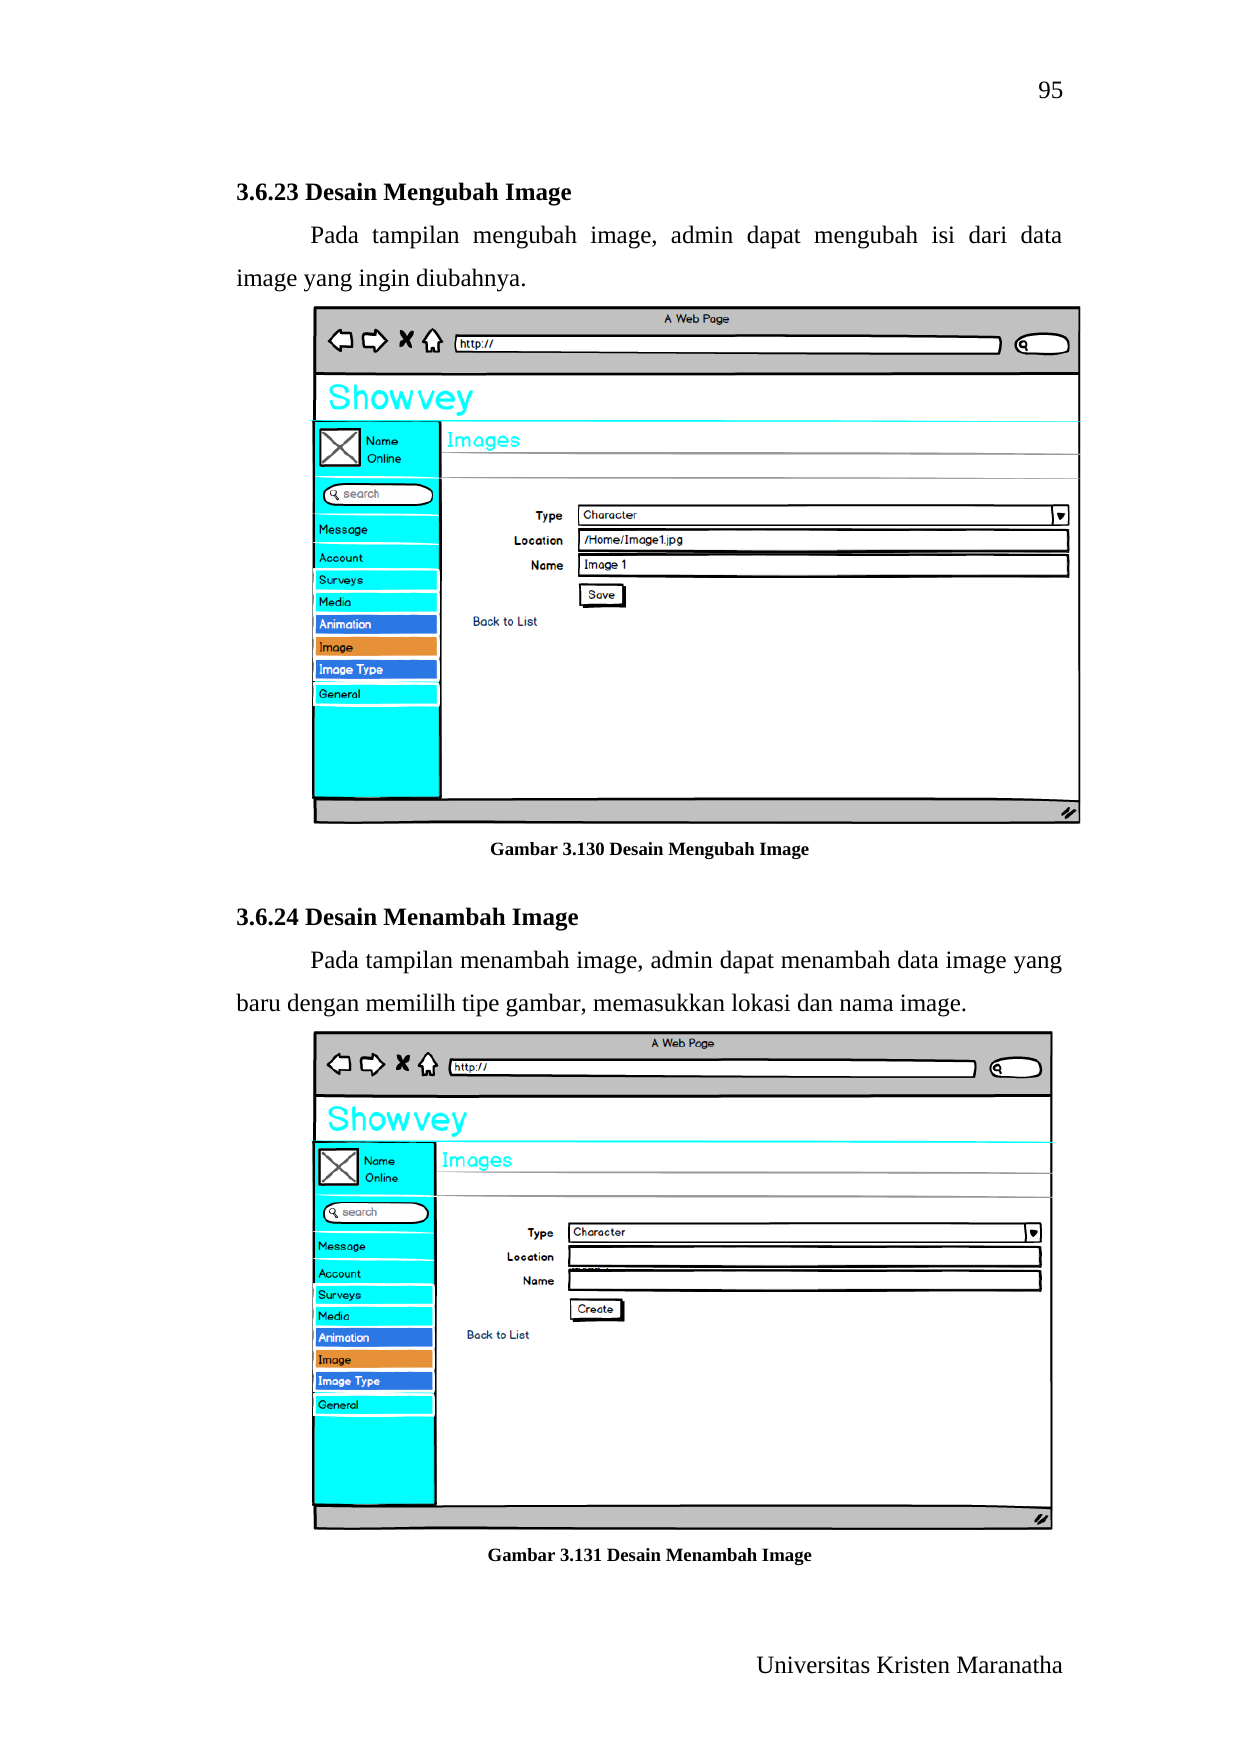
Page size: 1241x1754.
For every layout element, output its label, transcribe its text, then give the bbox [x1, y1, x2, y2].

picture [310, 1031, 1053, 1530]
text Pada tampilan mengubah image, admin dapat mengubah isi dari data image yang ingin diubahnya. [236, 220, 1063, 292]
subtitle Desain Mengubah Image [236, 177, 1063, 206]
subtitle Desain Menambah Image [236, 902, 1063, 931]
text Pada tampilan menambah image, admin dapat menambah data image yang baru dengan memililh tipe gambar, memasukkan lokasi dan nama image. [236, 945, 1063, 1017]
picture [310, 306, 1081, 824]
